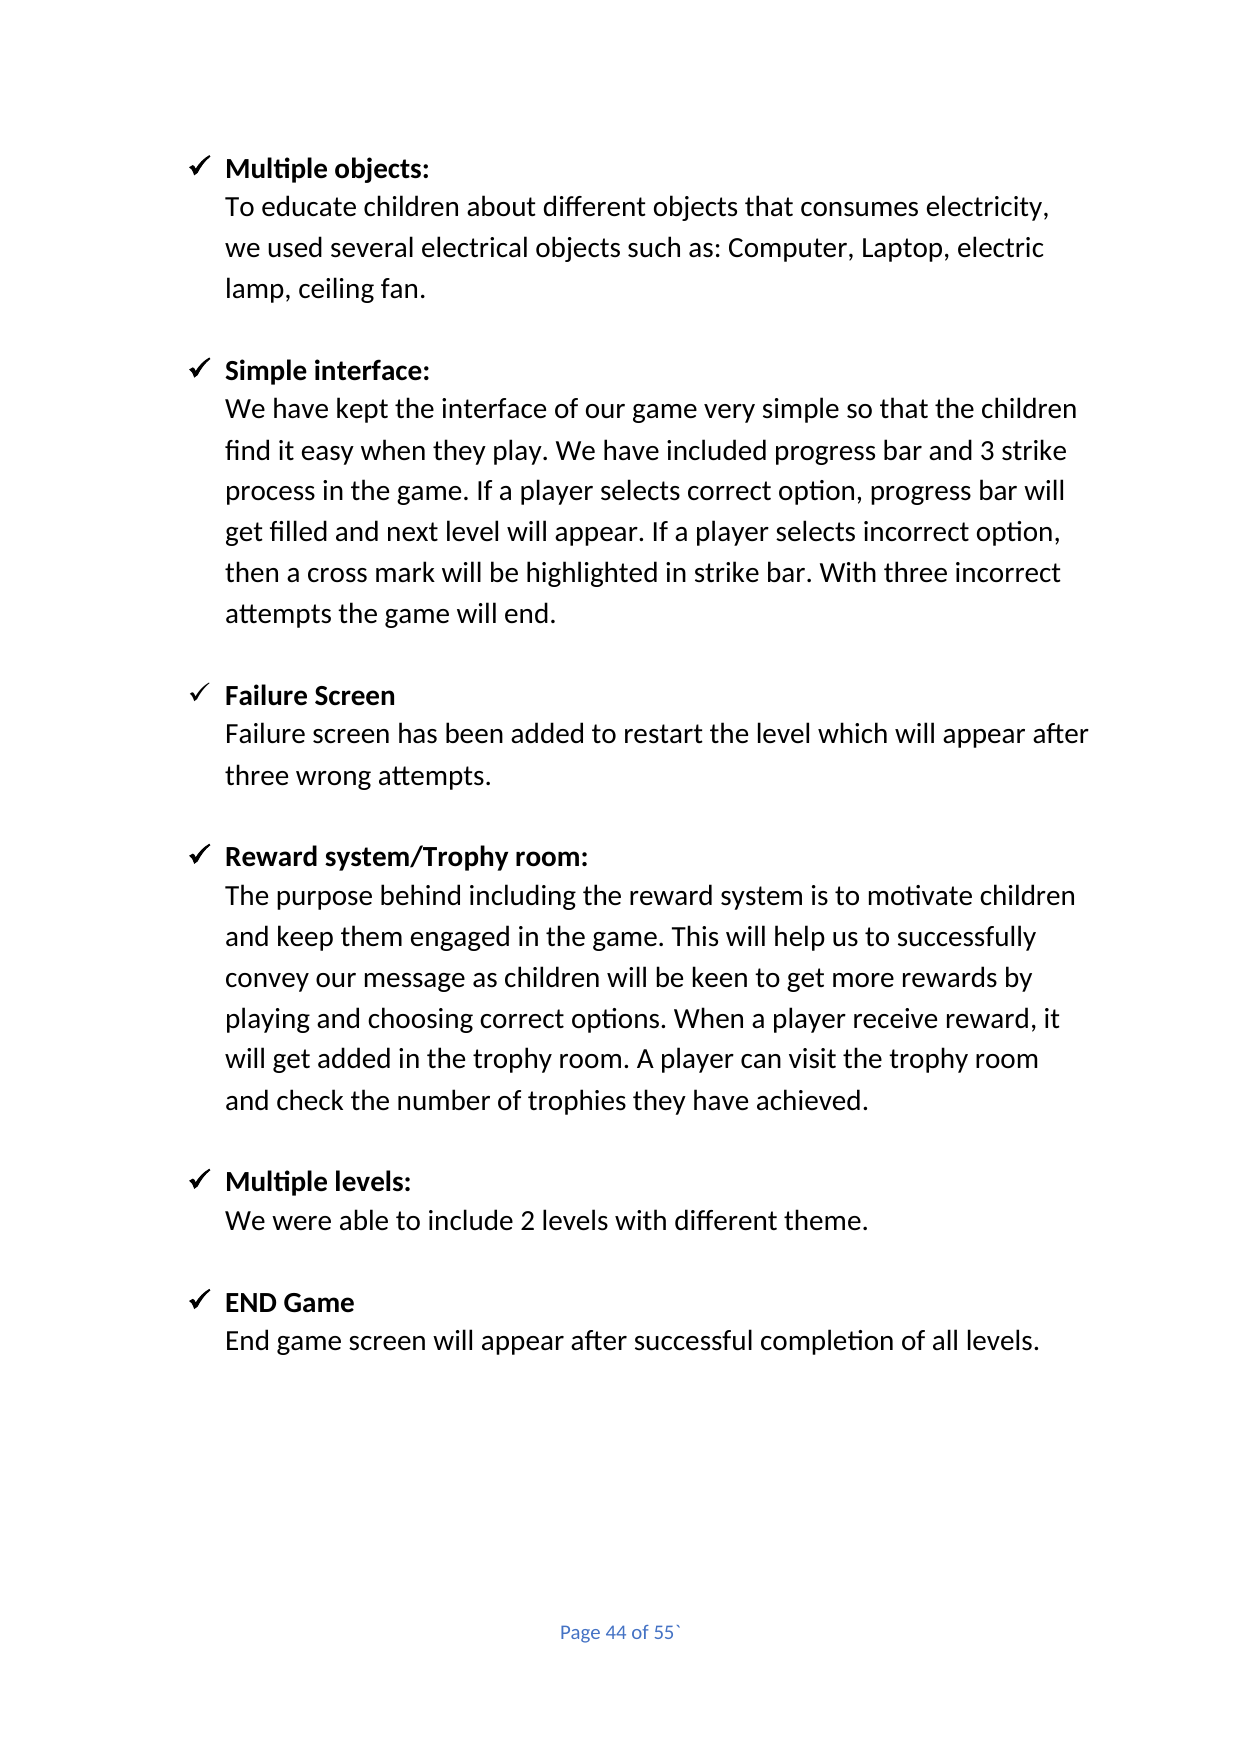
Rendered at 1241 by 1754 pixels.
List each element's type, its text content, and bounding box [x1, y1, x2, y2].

list Simple interface: [187, 352, 1090, 388]
list Multiple levels: [187, 1163, 1090, 1199]
list END Game [187, 1284, 1090, 1319]
list Failure screen has been added to restart the level which will appear after three wrong attempts. [225, 716, 1090, 792]
list Multiple objects: [187, 150, 1090, 186]
list Reward system/Trophy room: [187, 838, 1090, 874]
list We have kept the interface of our game very simple so that the children find it easy when they play. We have included progress bar and 3 strike process in the game. If a player selects correct option, progress bar will get filled and next level will appear. If a player selects incorrect option, then a cross mark will be highlighted in strike bar. With three incorrect attempts the game will end. [225, 391, 1090, 631]
list To educate children about different objects that consumes electricity, we used several electrical objects such as: Computer, Laptop, electric lamp, ceiling fan. [225, 188, 1090, 306]
list End game screen will appear after successful completion of all levels. [225, 1322, 1090, 1358]
list We were able to include 2 levels with different theme. [225, 1202, 1090, 1237]
list The purpose behind including the reward system is to motivate children and keep them engaged in the game. This will help us to successfully convey our message as children will be keen to get more rewards by playing and choosing correct options. When a player receive reward, it will get added in the trophy room. A player can visit the trophy room and check the number of trophies they have achieved. [225, 877, 1090, 1117]
list Failure Screen [187, 677, 1090, 713]
